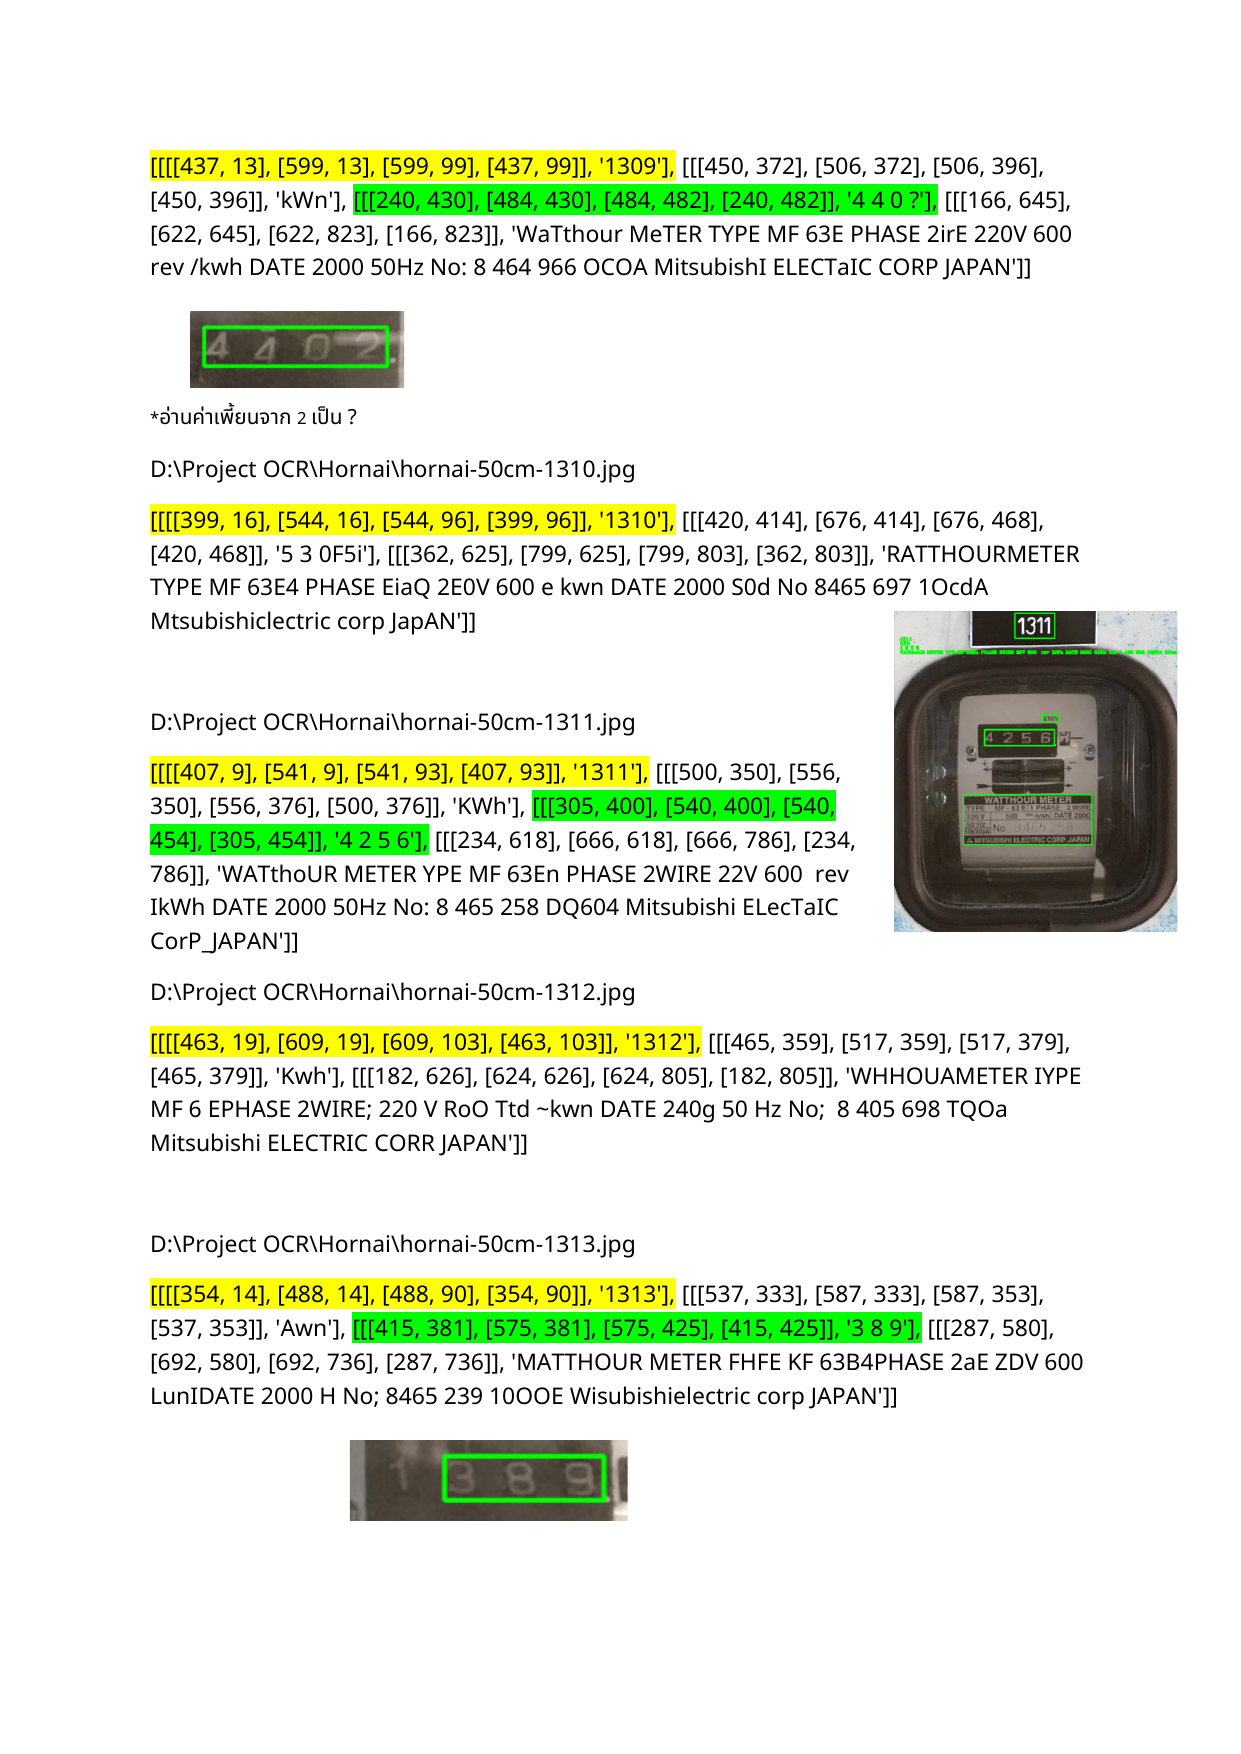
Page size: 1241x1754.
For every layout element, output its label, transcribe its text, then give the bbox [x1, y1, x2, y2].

text [[[[399, 16], [544, 16], [544, 96], [399, 96]], '1310'], [[[420, 414], [676, 414], [676, 468], [420, 468]], '5 3 0F5i'], [[[362, 625], [799, 625], [799, 803], [362, 803]], 'RATTHOURMETER TYPE MF 63E4 PHASE EiaQ 2E0V 600 e kwn DATE 2000 S0d No 8465 697 1OcdA Mtsubishiclectric corp JapAN']] [150, 504, 1090, 636]
text D:\Project OCR\Hornai\hornai-50cm-1311.jpg [150, 706, 894, 737]
text [[[[407, 9], [541, 9], [541, 93], [407, 93]], '1311'], [[[500, 350], [556, 350], [556, 376], [500, 376]], 'KWh'], [[[305, 400], [540, 400], [540, 454], [305, 454]], '4 2 5 6'], [[[234, 618], [666, 618], [666, 786], [234, 786]], 'WATthoUR METER YPE MF 63En PHASE 2WIRE 22V 600 rev IkWh DATE 2000 50Hz No: 8 465 258 DQ604 Mitsubishi ELecTaIC CorP_JAPAN']] [150, 756, 1090, 956]
picture [894, 611, 1178, 932]
text *อ่านค่าเพี้ยนจาก 2 เป็น ? [150, 402, 1090, 434]
text [[[[354, 14], [488, 14], [488, 90], [354, 90]], '1313'], [[[537, 333], [587, 333], [587, 353], [537, 353]], 'Awn'], [[[415, 381], [575, 381], [575, 425], [415, 425]], '3 8 9'], [[[287, 580], [692, 580], [692, 736], [287, 736]], 'MATTHOUR METER FHFE KF 63B4PHASE 2aE ZDV 600 LunIDATE 2000 H No; 8465 239 10OOE Wisubishielectric corp JAPAN']] [150, 1278, 1090, 1411]
picture [190, 311, 405, 388]
picture [349, 1440, 628, 1521]
text D:\Project OCR\Hornai\hornai-50cm-1310.jpg [150, 453, 1090, 484]
text [[[[463, 19], [609, 19], [609, 103], [463, 103]], '1312'], [[[465, 359], [517, 359], [517, 379], [465, 379]], 'Kwh'], [[[182, 626], [624, 626], [624, 805], [182, 805]], 'WHHOUAMETER IYPE MF 6 EPHASE 2WIRE; 220 V RoO Ttd ~kwn DATE 240g 50 Hz No; 8 405 698 TQOa Mitsubishi ELECTRIC CORR JAPAN']] [150, 1026, 1090, 1158]
text D:\Project OCR\Hornai\hornai-50cm-1312.jpg [150, 975, 1090, 1007]
text D:\Project OCR\Hornai\hornai-50cm-1313.jpg [150, 1228, 1090, 1259]
text [[[[437, 13], [599, 13], [599, 99], [437, 99]], '1309'], [[[450, 372], [506, 372], [506, 396], [450, 396]], 'kWn'], [[[240, 430], [484, 430], [484, 482], [240, 482]], '4 4 0 ?'], [[[166, 645], [622, 645], [622, 823], [166, 823]], 'WaTthour MeTER TYPE MF 63E PHASE 2irE 220V 600 rev /kwh DATE 2000 50Hz No: 8 464 966 OCOA MitsubishI ELECTaIC CORP JAPAN']] [150, 150, 1090, 282]
